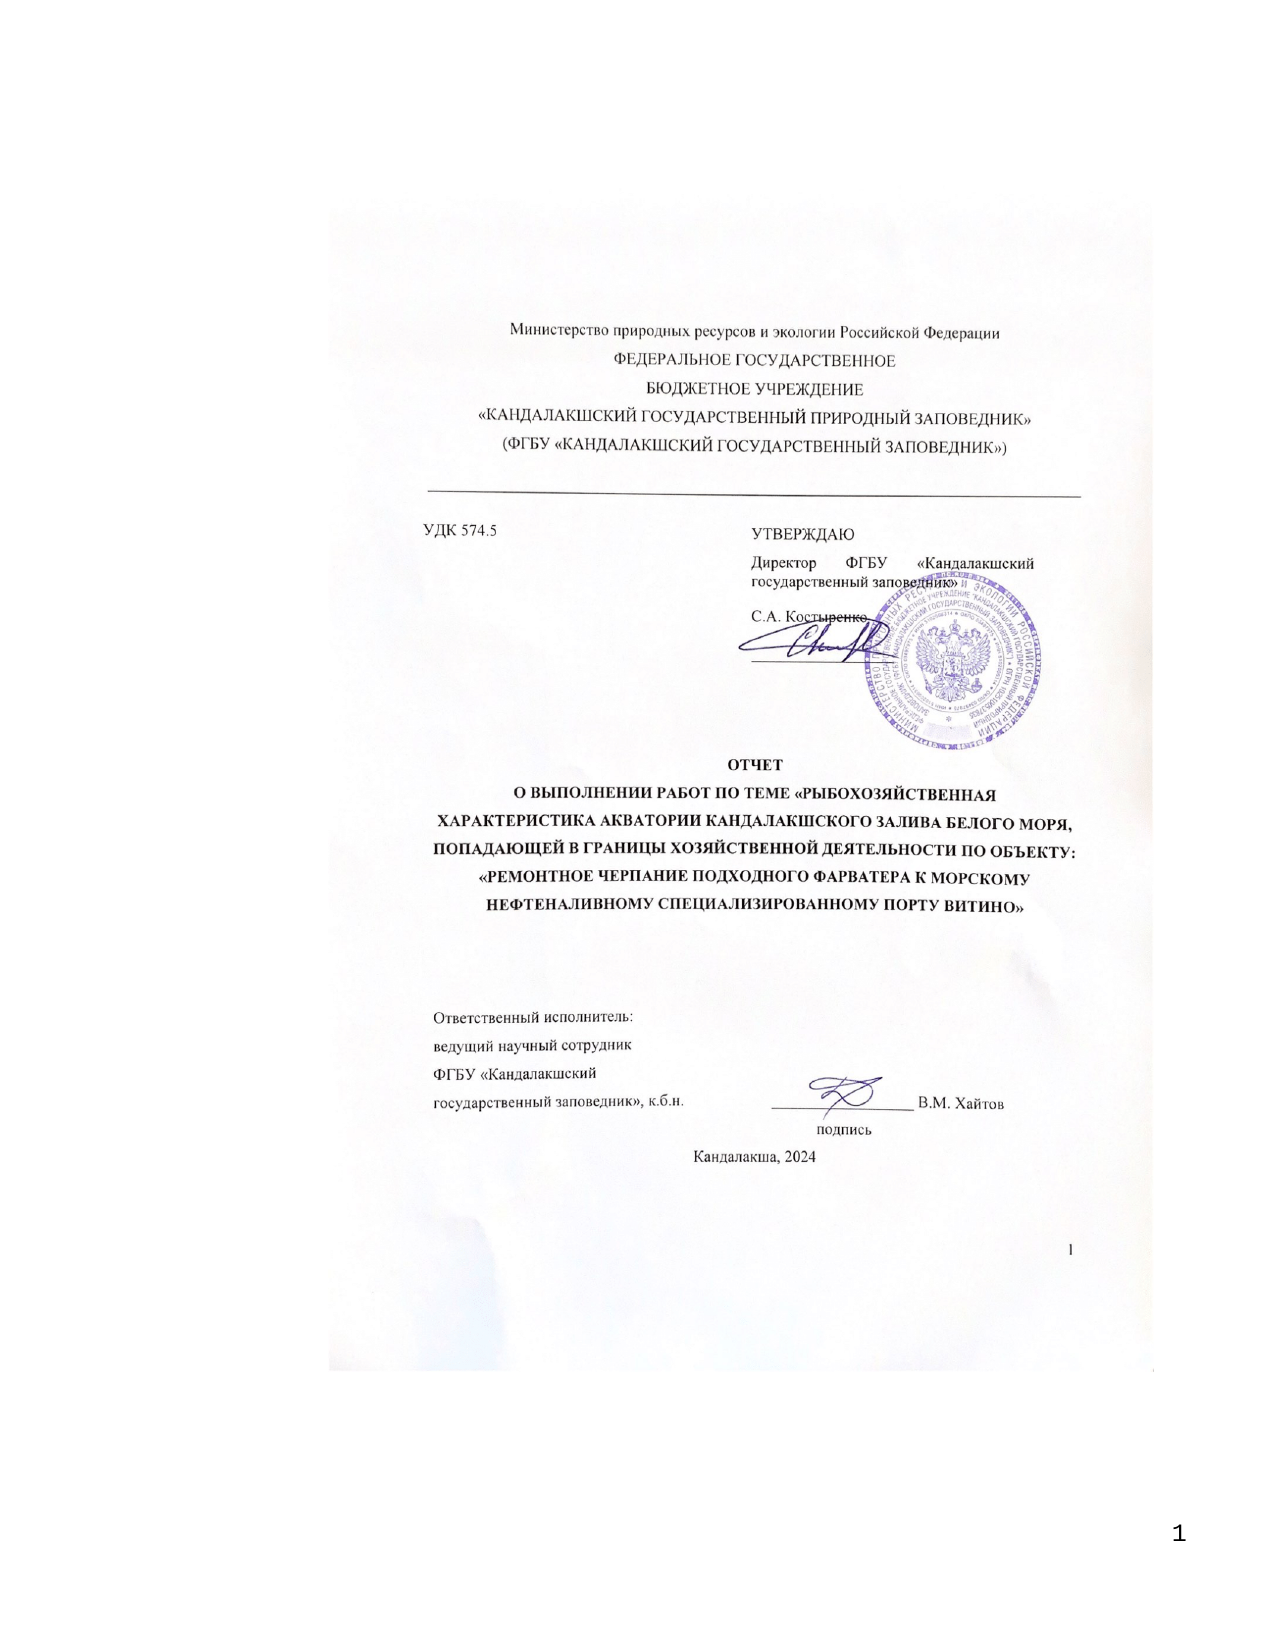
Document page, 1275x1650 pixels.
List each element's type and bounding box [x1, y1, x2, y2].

picture [236, 118, 1245, 1424]
